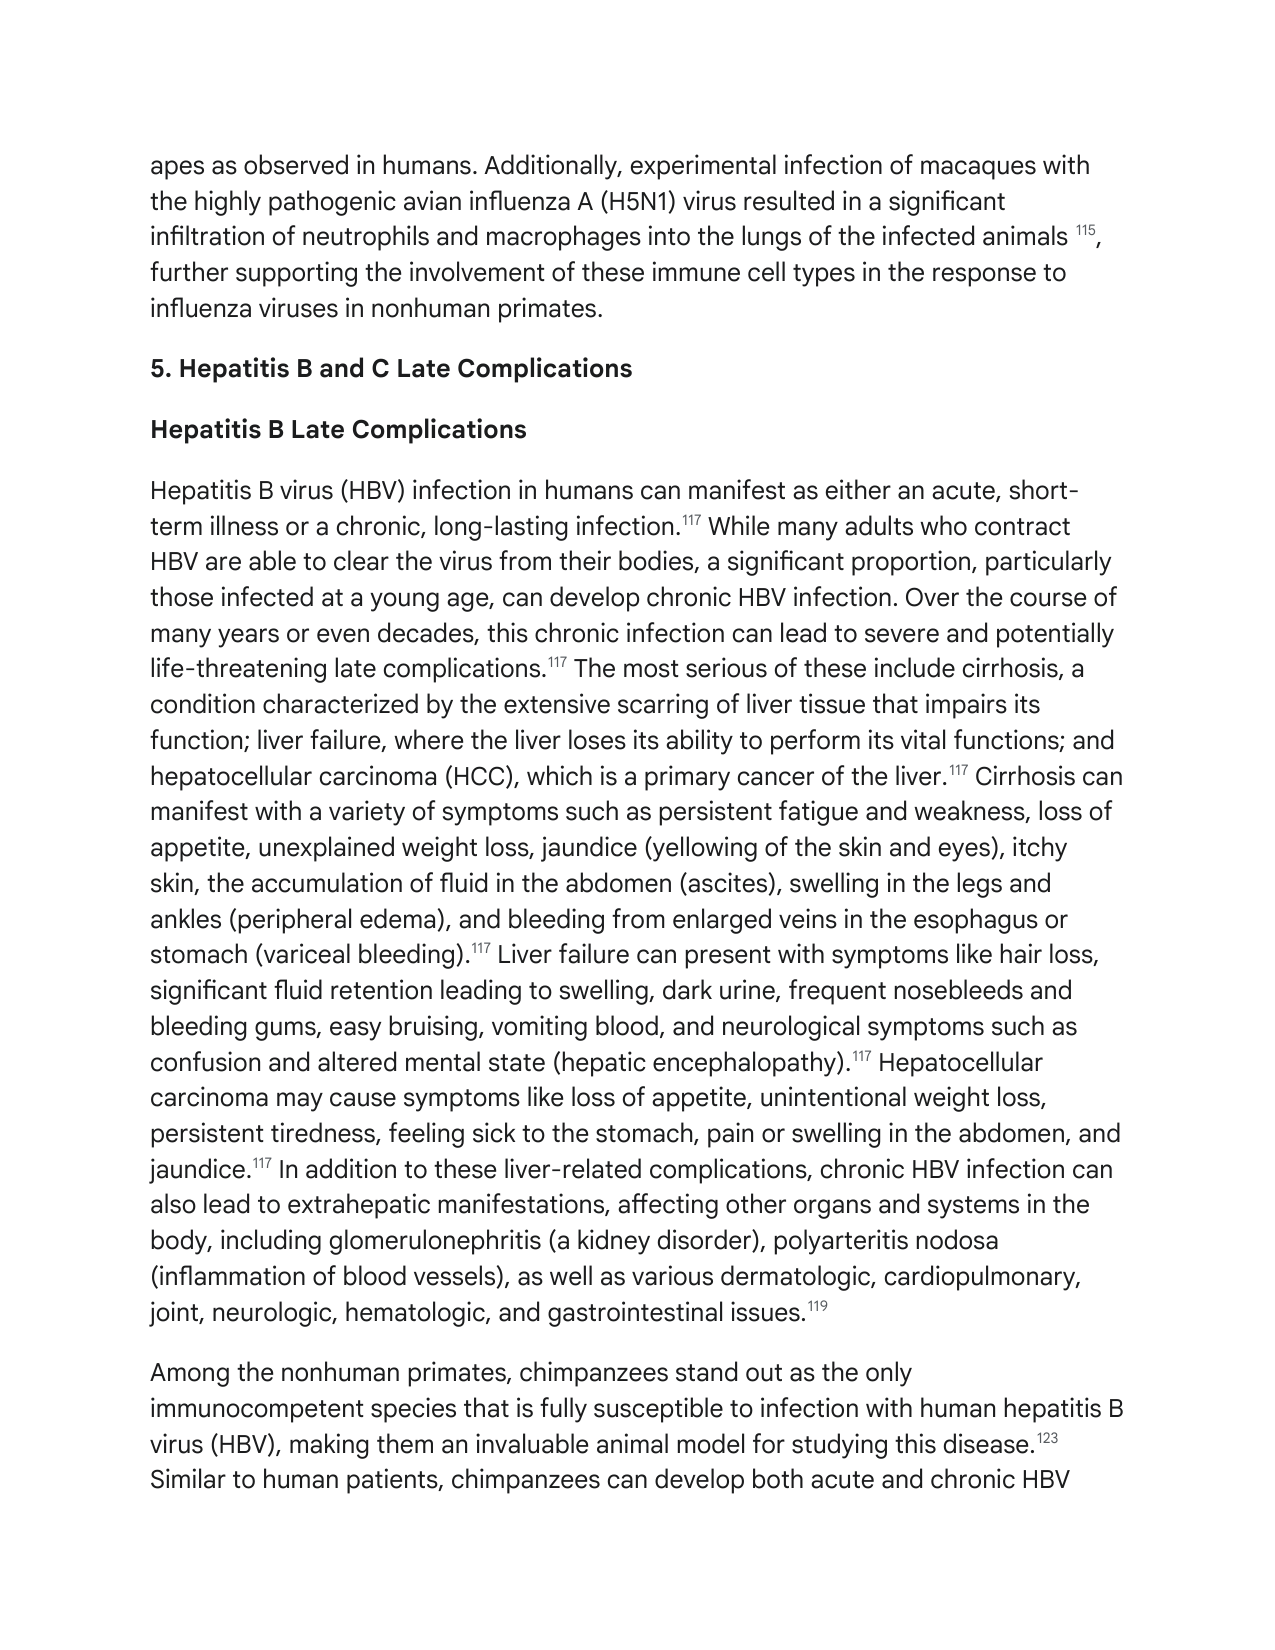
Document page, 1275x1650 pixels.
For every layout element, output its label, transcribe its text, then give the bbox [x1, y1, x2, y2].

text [150, 1358, 1125, 1496]
text Hepatitis B Late Complications [150, 414, 1125, 446]
text 5. Hepatitis B and C Late Complications [150, 354, 1125, 385]
text Hepatitis B virus (HBV) infection in humans can manifest as either an acute, short-term illness or a chronic, long-lasting infection.117 While many adults who contract HBV are able to clear the virus from their bodies, a significant proportion, particularly those infected at a young age, can develop chronic HBV infection. Over the course of many years or even decades, this chronic infection can lead to severe and potentially life-threatening late complications.117 The most serious of these include cirrhosis, a condition characterized by the extensive scarring of liver tissue that impairs its function; liver failure, where the liver loses its ability to perform its vital functions; and hepatocellular carcinoma (HCC), which is a primary cancer of the liver.117 Cirrhosis can manifest with a variety of symptoms such as persistent fatigue and weakness, loss of appetite, unexplained weight loss, jaundice (yellowing of the skin and eyes), itchy skin, the accumulation of fluid in the abdomen (ascites), swelling in the legs and ankles (peripheral edema), and bleeding from enlarged veins in the esophagus or stomach (variceal bleeding).117 Liver failure can present with symptoms like hair loss, significant fluid retention leading to swelling, dark urine, frequent nosebleeds and bleeding gums, easy bruising, vomiting blood, and neurological symptoms such as confusion and altered mental state (hepatic encephalopathy).117 Hepatocellular carcinoma may cause symptoms like loss of appetite, unintentional weight loss, persistent tiredness, feeling sick to the stomach, pain or swelling in the abdomen, and jaundice.117 In addition to these liver-related complications, chronic HBV infection can also lead to extrahepatic manifestations, affecting other organs and systems in the body, including glomerulonephritis (a kidney disorder), polyarteritis nodosa (inflammation of blood vessels), as well as various dermatologic, cardiopulmonary, joint, neurologic, hematologic, and gastrointestinal issues.119 [150, 475, 1125, 1328]
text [150, 150, 1125, 324]
